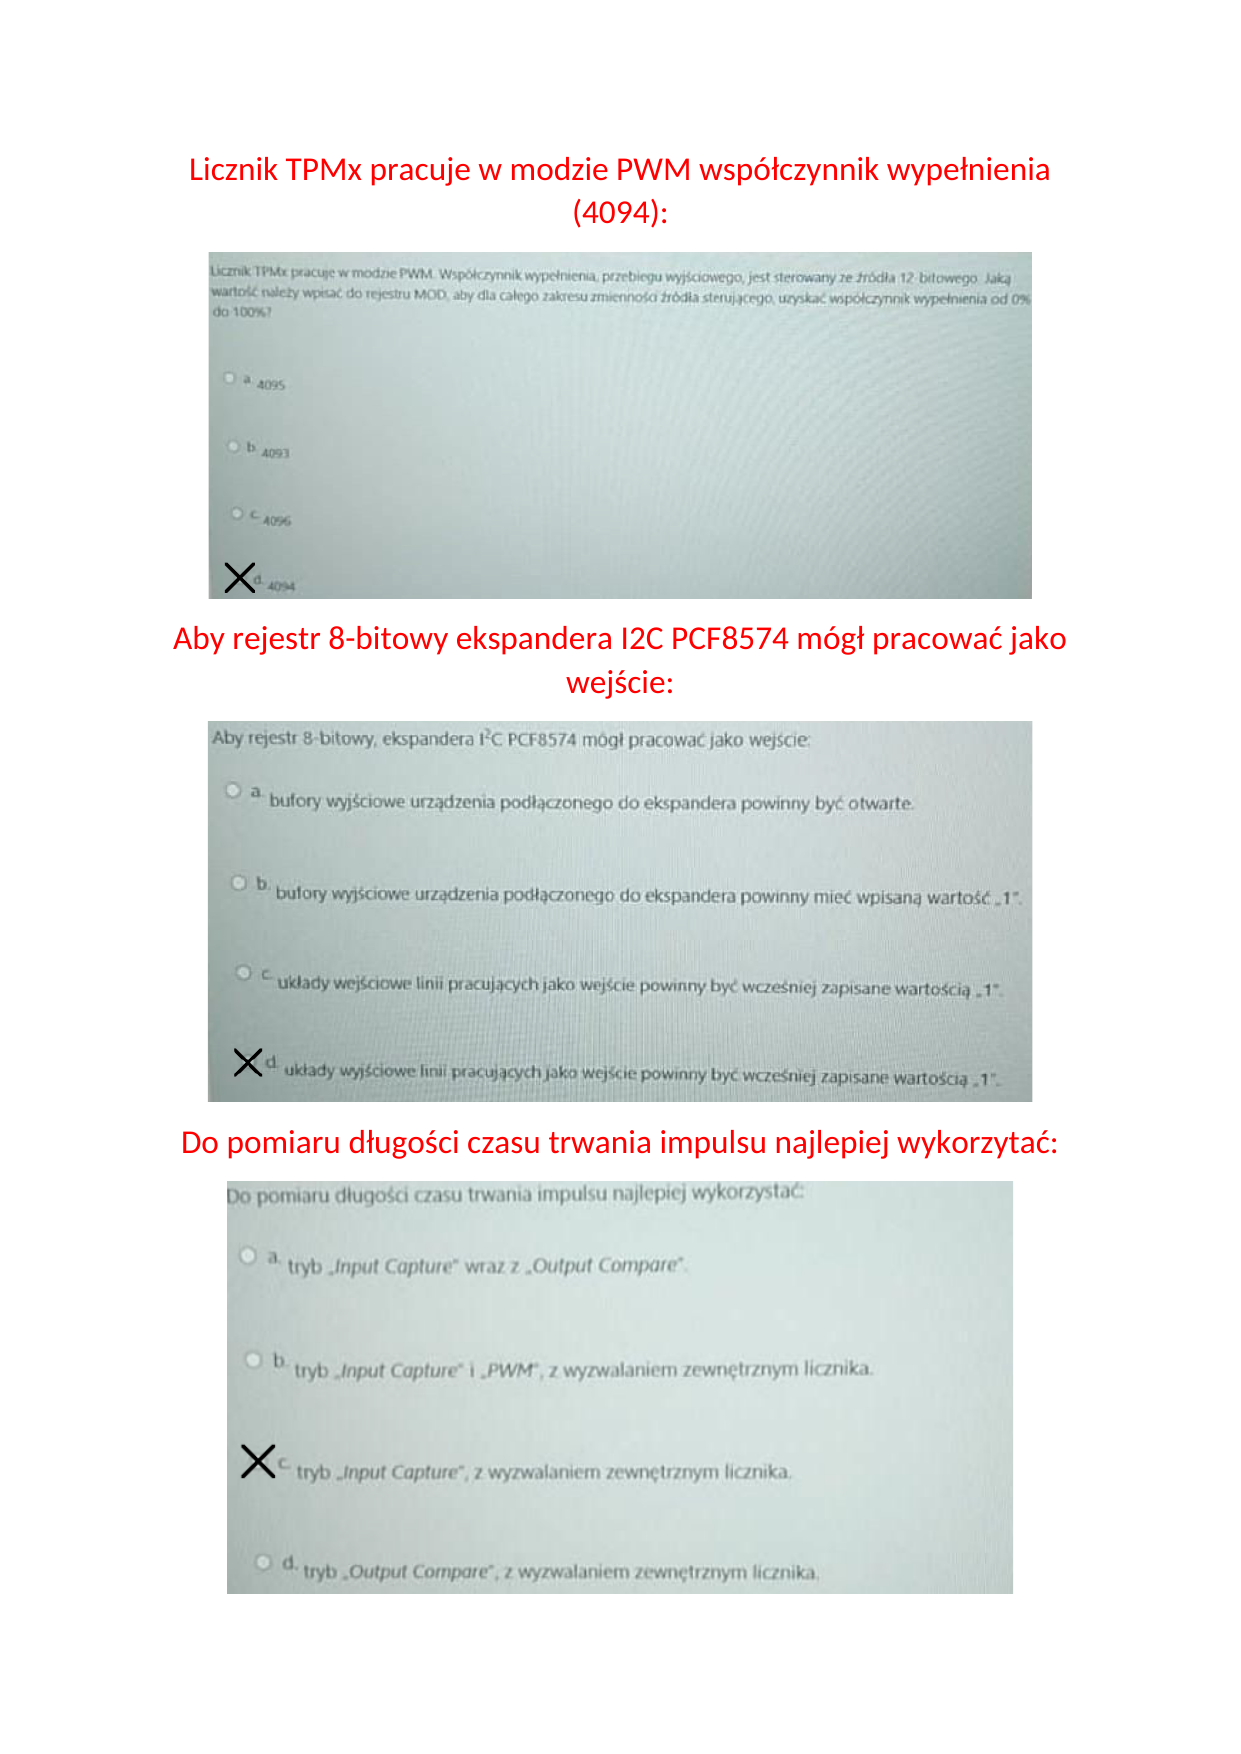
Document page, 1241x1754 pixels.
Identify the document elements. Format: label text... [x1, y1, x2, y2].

picture [227, 1181, 1014, 1594]
text Aby rejestr 8-bitowy ekspandera I2C PCF8574 mógł pracować jako wejście: [148, 617, 1093, 702]
picture [208, 252, 1032, 599]
picture [207, 721, 1033, 1102]
text Do pomiaru długości czasu trwania impulsu najlepiej wykorzytać: [148, 1121, 1093, 1161]
text Licznik TPMx pracuje w modzie PWM współczynnik wypełnienia (4094): [148, 148, 1093, 232]
